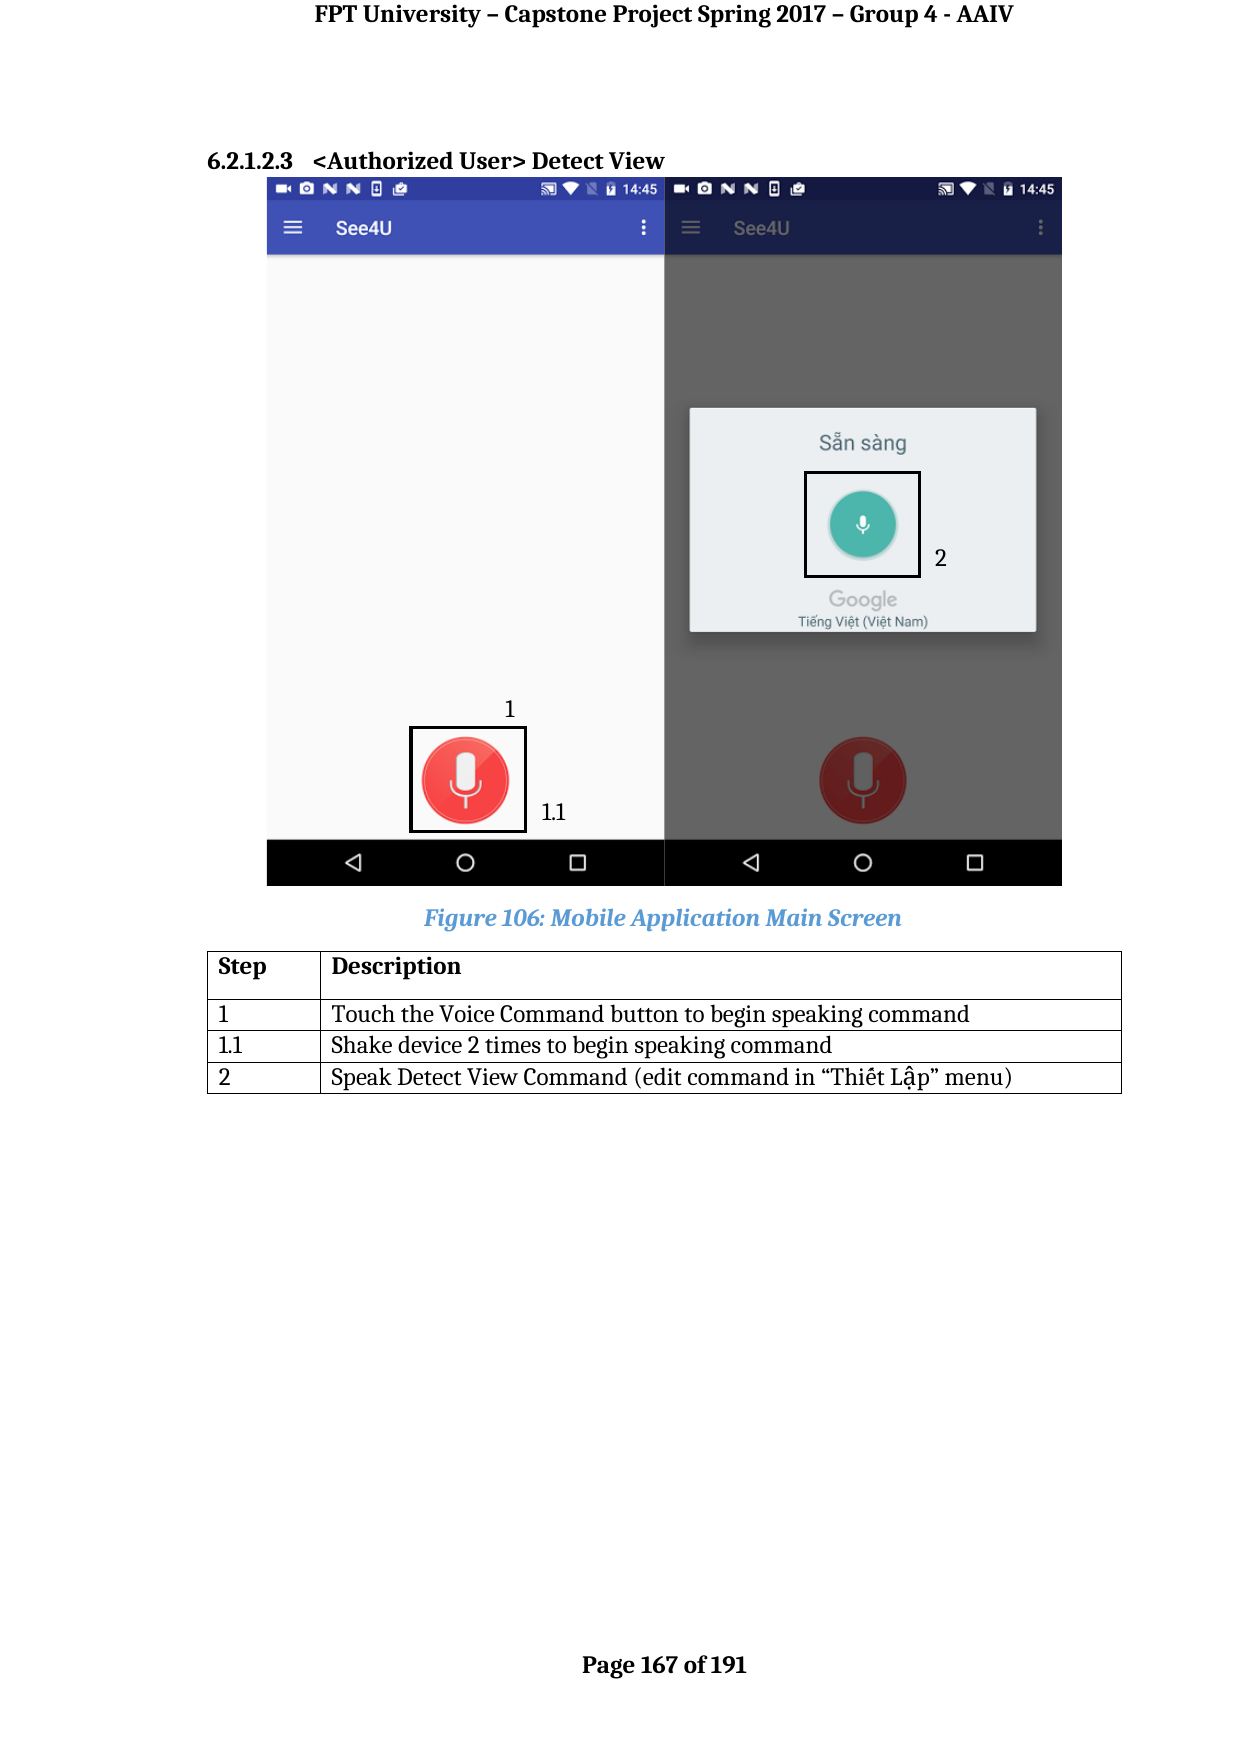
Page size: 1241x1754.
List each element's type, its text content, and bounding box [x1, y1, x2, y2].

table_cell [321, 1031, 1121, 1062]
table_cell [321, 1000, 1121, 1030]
subtitle <Authorized User> Detect View [207, 147, 1122, 176]
text Figure 106: Mobile Application Main Screen [207, 904, 1122, 932]
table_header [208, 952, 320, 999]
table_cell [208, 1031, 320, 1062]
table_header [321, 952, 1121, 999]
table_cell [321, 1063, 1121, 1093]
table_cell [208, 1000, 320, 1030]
picture [266, 177, 1062, 886]
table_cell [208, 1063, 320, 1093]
